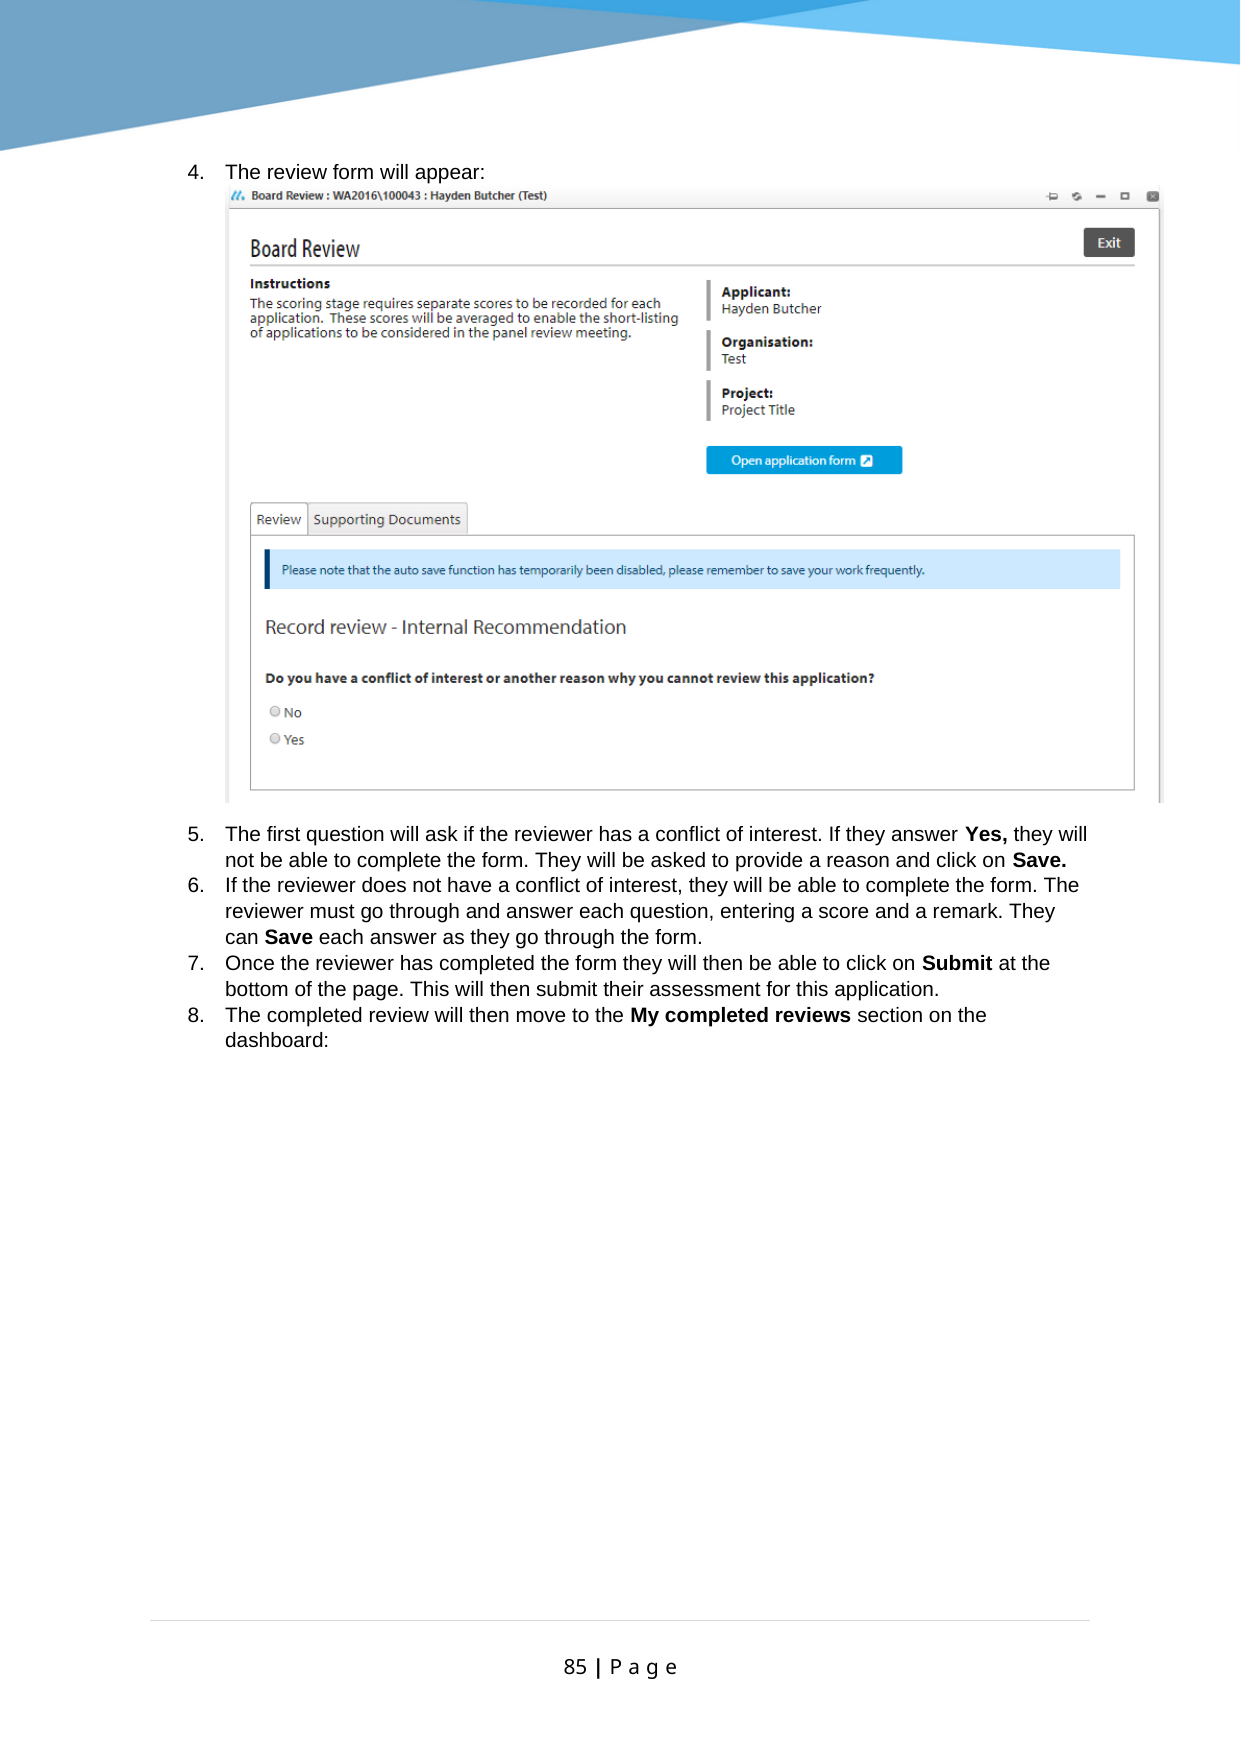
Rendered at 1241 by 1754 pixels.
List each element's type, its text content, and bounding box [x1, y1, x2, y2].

picture [225, 185, 1164, 803]
list Once the reviewer has completed the form they will then be able to click on Submit at the bottom of the page. This will then submit their assessment for this application. [187, 951, 1090, 1001]
list If the reviewer does not have a conflict of interest, they will be able to complete the form. The reviewer must go through and answer each question, entering a score and a remark. They can Save each answer as they go through the form. [187, 873, 1090, 949]
picture [0, 0, 1241, 158]
list The first question will ask if the reviewer has a conflict of interest. If they answer Yes, they will not be able to complete the form. They will be asked to provide a reason and click on Save. [187, 822, 1090, 871]
list The completed review will then move to the My completed reviews section on the dashboard: [187, 1002, 1090, 1052]
